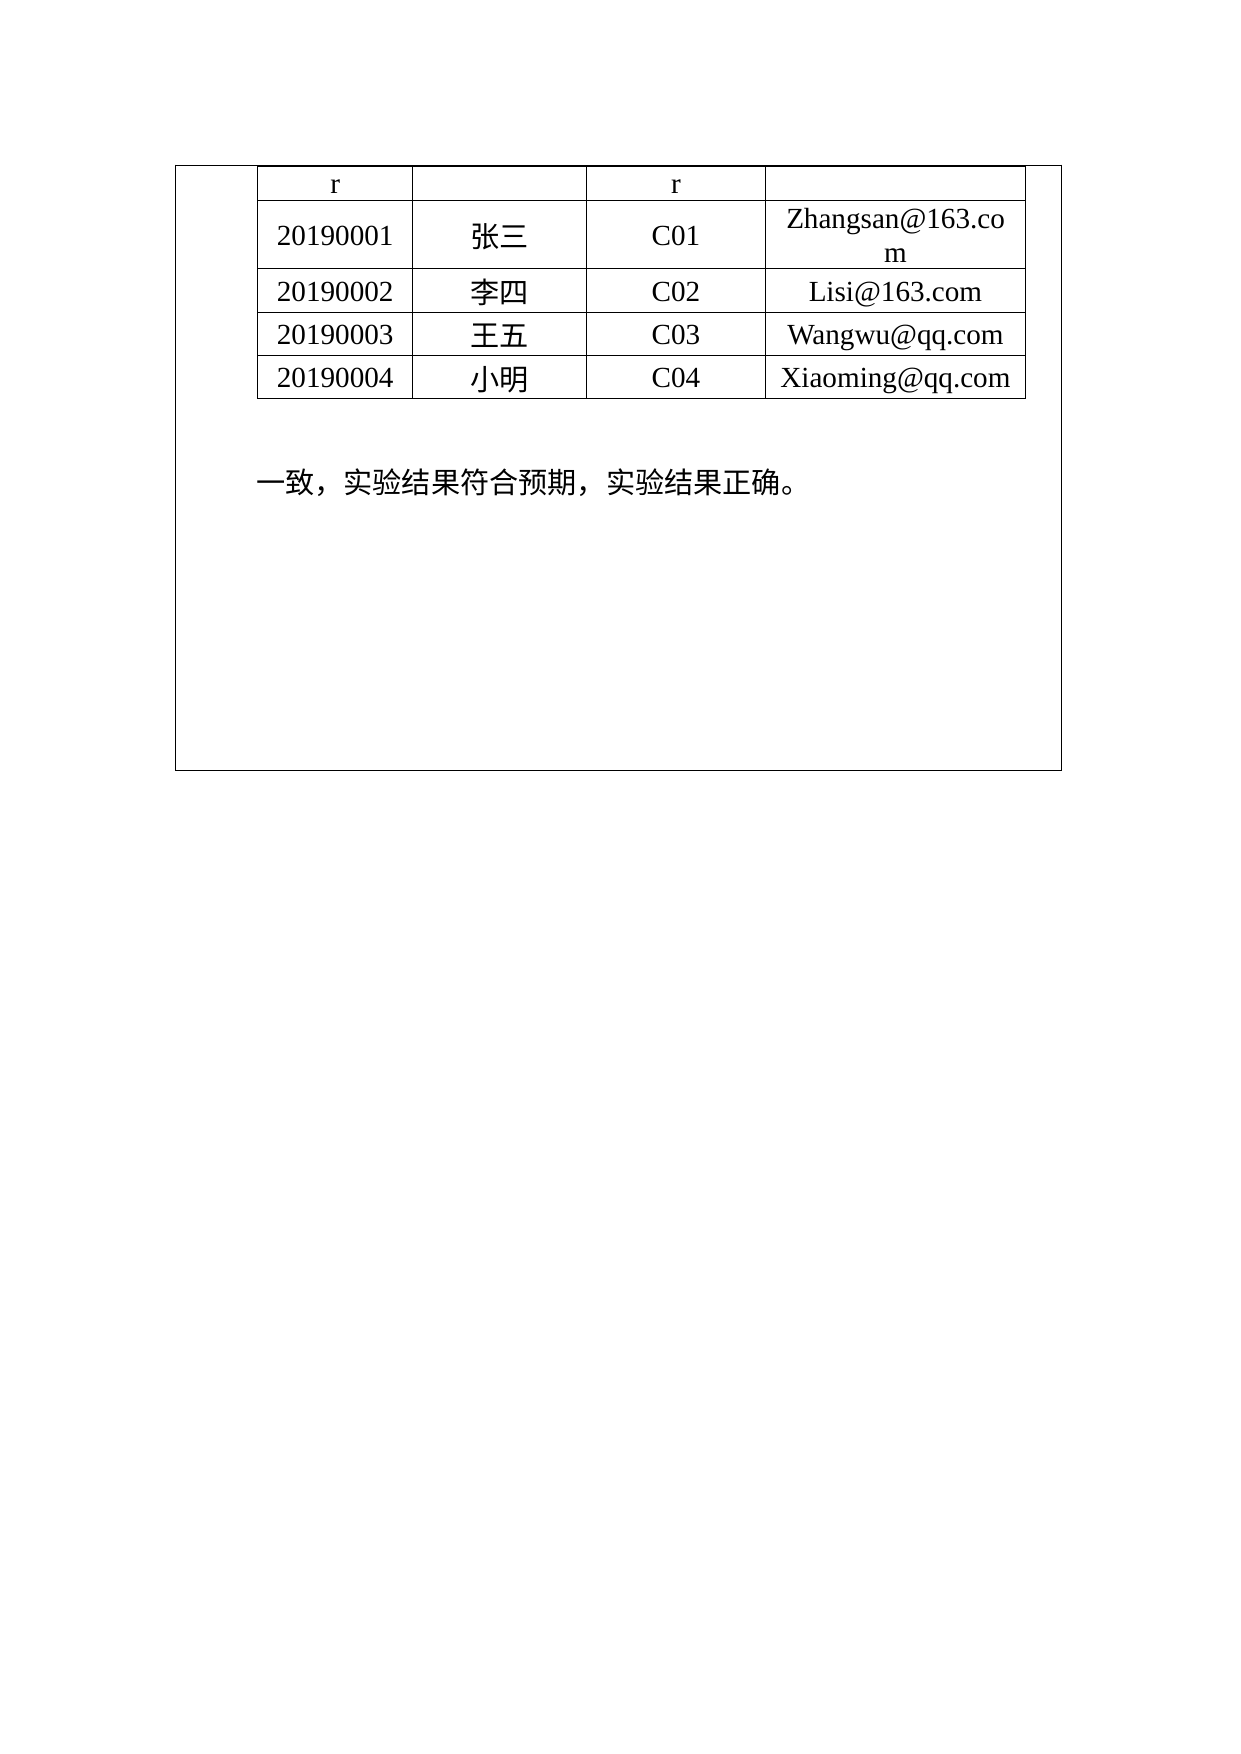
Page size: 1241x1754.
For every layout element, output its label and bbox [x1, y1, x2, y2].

table_header [176, 166, 1061, 770]
